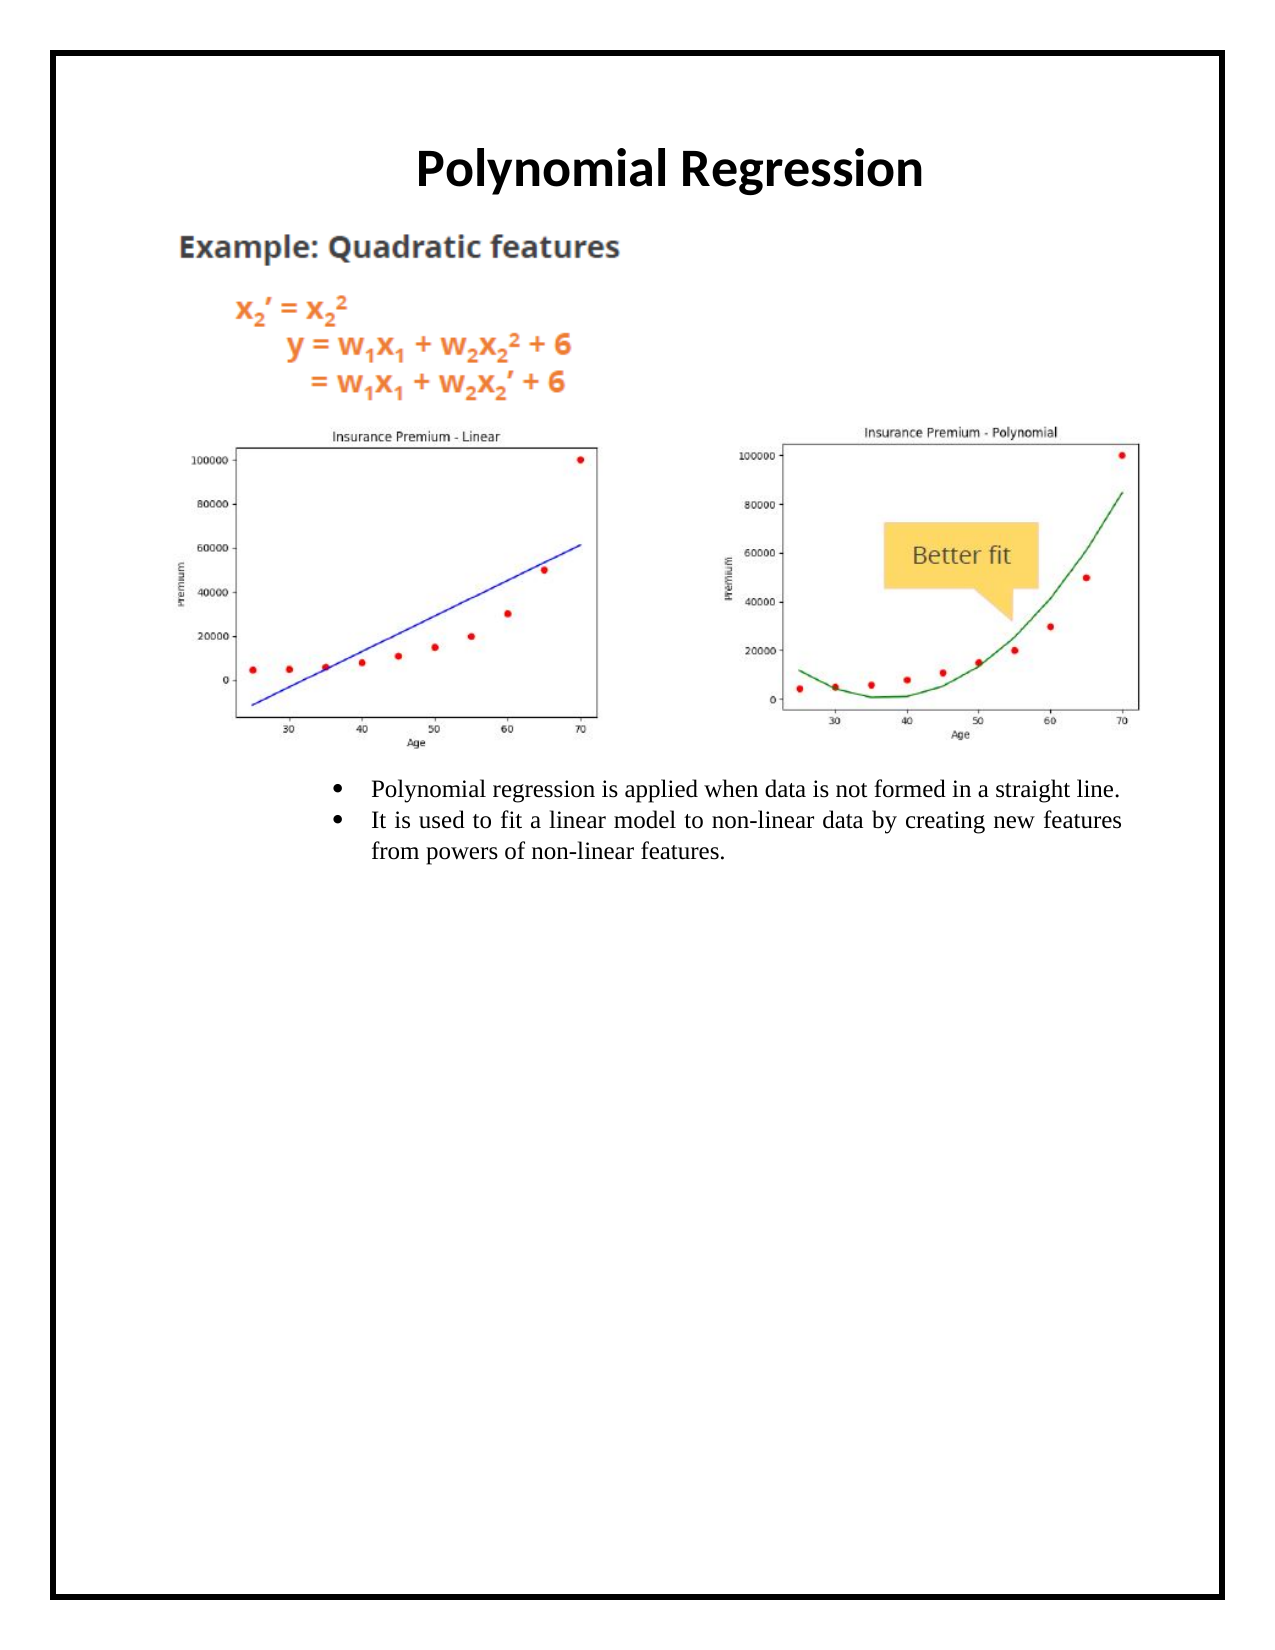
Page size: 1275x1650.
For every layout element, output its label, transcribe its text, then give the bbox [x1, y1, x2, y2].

list Polynomial regression is applied when data is not formed in a straight line. [333, 774, 1169, 803]
picture [172, 230, 628, 413]
text Polynomial Regression [173, 133, 1169, 199]
list It is used to fit a linear model to non-linear data by creating new features from powers of non-linear features. [333, 805, 1123, 864]
picture [172, 417, 1148, 750]
